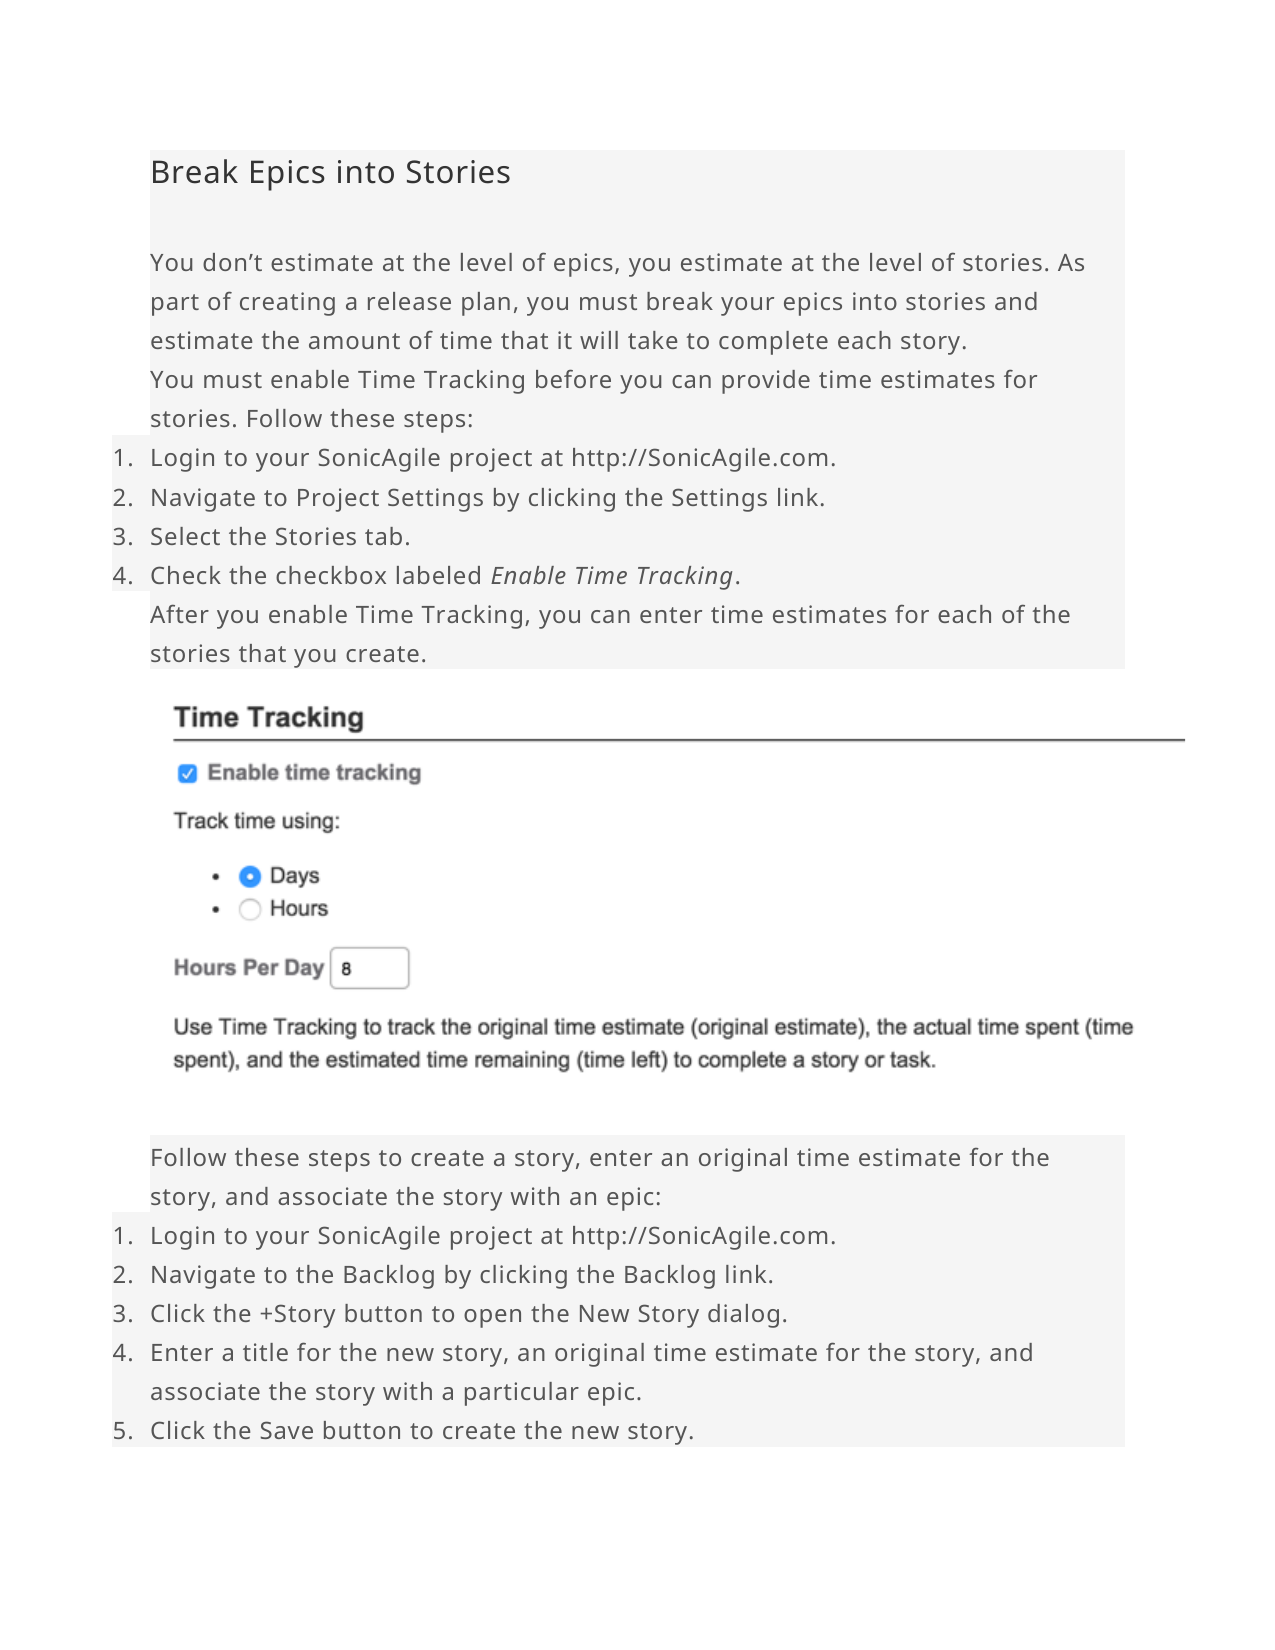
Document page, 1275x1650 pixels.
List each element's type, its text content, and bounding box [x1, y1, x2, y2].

text You don’t estimate at the level of epics, you estimate at the level of stories. As part of creating a release plan, you must break your epics into stories and estimate the amount of time that it will take to complete each story. [150, 239, 1125, 357]
subtitle Break Epics into Stories [150, 150, 1125, 193]
text After you enable Time Tracking, you can enter time estimates for each of the stories that you create. [150, 591, 1125, 669]
list Select the Stories tab. [112, 513, 1125, 552]
list Check the checkbox labeled Enable Time Tracking. [112, 552, 1125, 591]
list Click the +Story button to open the New Story dialog. [112, 1290, 1125, 1329]
list Login to your SonicAgile project at http://SonicAgile.com. [112, 1212, 1125, 1251]
list Click the Save button to create the new story. [112, 1408, 1125, 1447]
list Enter a title for the new story, an original time estimate for the story, and associate the story with a particular epic. [112, 1329, 1125, 1408]
list Navigate to the Backlog by clicking the Backlog link. [112, 1251, 1125, 1290]
picture [150, 669, 1185, 1135]
text Follow these steps to create a story, enter an original time estimate for the story, and associate the story with an epic: [150, 1135, 1125, 1212]
text You must enable Time Tracking before you can provide time estimates for stories. Follow these steps: [150, 357, 1125, 435]
list Login to your SonicAgile project at http://SonicAgile.com. [112, 435, 1125, 474]
list Navigate to Project Settings by clicking the Settings link. [112, 474, 1125, 513]
